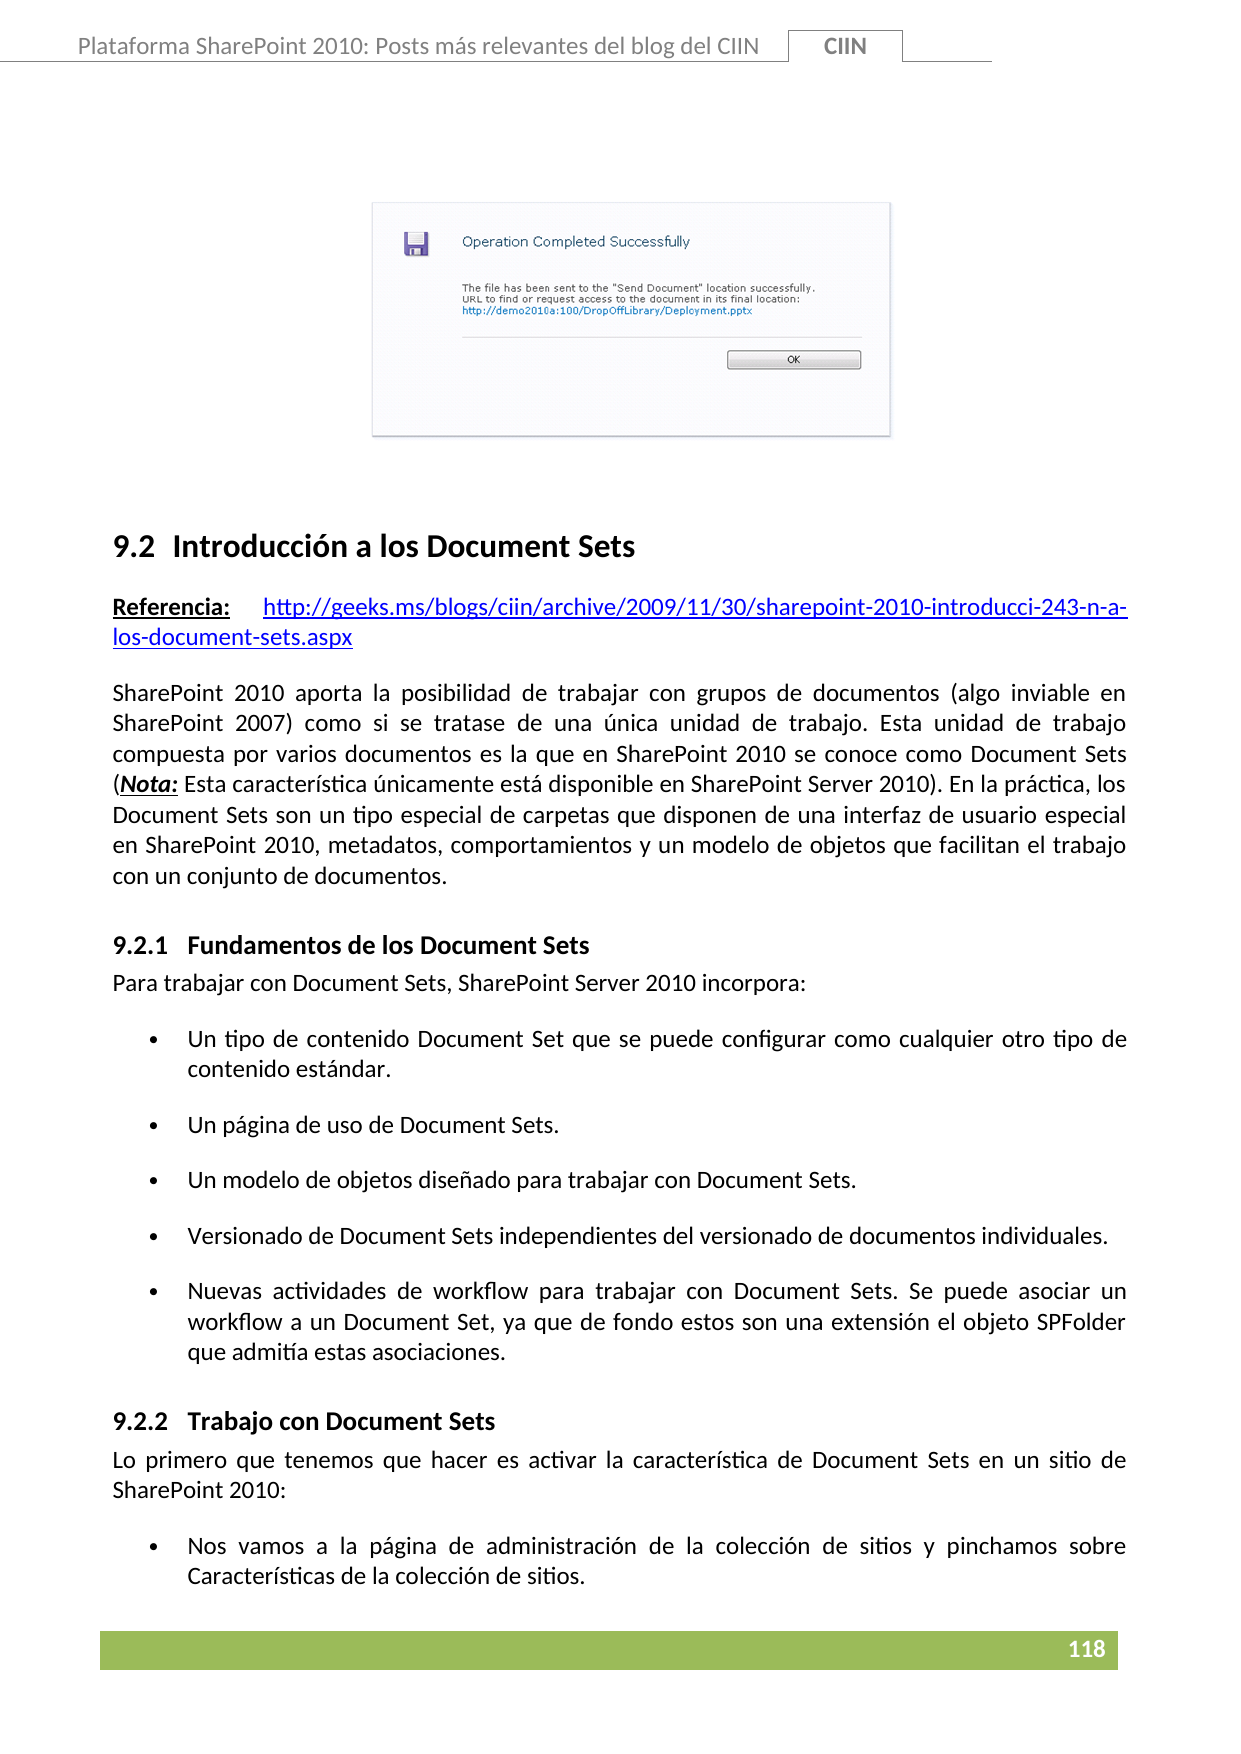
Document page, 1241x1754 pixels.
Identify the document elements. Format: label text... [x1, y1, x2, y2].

list Un página de uso de Document Sets. [150, 1109, 1128, 1139]
list Un modelo de objetos diseñado para trabajar con Document Sets. [150, 1164, 1128, 1195]
picture [112, 118, 1128, 476]
subtitle Introducción a los Document Sets [112, 525, 1128, 566]
text Referencia: http://geeks.ms/blogs/ciin/archive/2009/11/30/sharepoint-2010-introducci-243-n-a-los-document-sets.aspx [112, 591, 1128, 652]
text Para trabajar con Document Sets, SharePoint Server 2010 incorpora: [112, 967, 1128, 998]
list Nuevas actividades de workflow para trabajar con Document Sets. Se puede asociar un workflow a un Document Set, ya que de fondo estos son una extensión el objeto SPFolder que admitía estas asociaciones. [150, 1276, 1128, 1367]
list Versionado de Document Sets independientes del versionado de documentos individuales. [150, 1220, 1128, 1251]
text Lo primero que tenemos que hacer es activar la característica de Document Sets en un sitio de SharePoint 2010: [112, 1444, 1128, 1505]
text SharePoint 2010 aporta la posibilidad de trabajar con grupos de documentos (algo inviable en SharePoint 2007) como si se tratase de una única unidad de trabajo. Esta unidad de trabajo compuesta por varios documentos es la que en SharePoint 2010 se conoce como Document Sets (Nota: Esta característica únicamente está disponible en SharePoint Server 2010). En la práctica, los Document Sets son un tipo especial de carpetas que disponen de una interfaz de usuario especial en SharePoint 2010, metadatos, comportamientos y un modelo de objetos que facilitan el trabajo con un conjunto de documentos. [112, 677, 1128, 891]
list Un tipo de contenido Document Set que se puede configurar como cualquier otro tipo de contenido estándar. [150, 1023, 1128, 1084]
subtitle Fundamentos de los Document Sets [112, 928, 1128, 961]
subtitle Trabajo con Document Sets [112, 1404, 1128, 1438]
list Nos vamos a la página de administración de la colección de sitios y pinchamos sobre Características de la colección de sitios. [150, 1530, 1128, 1591]
